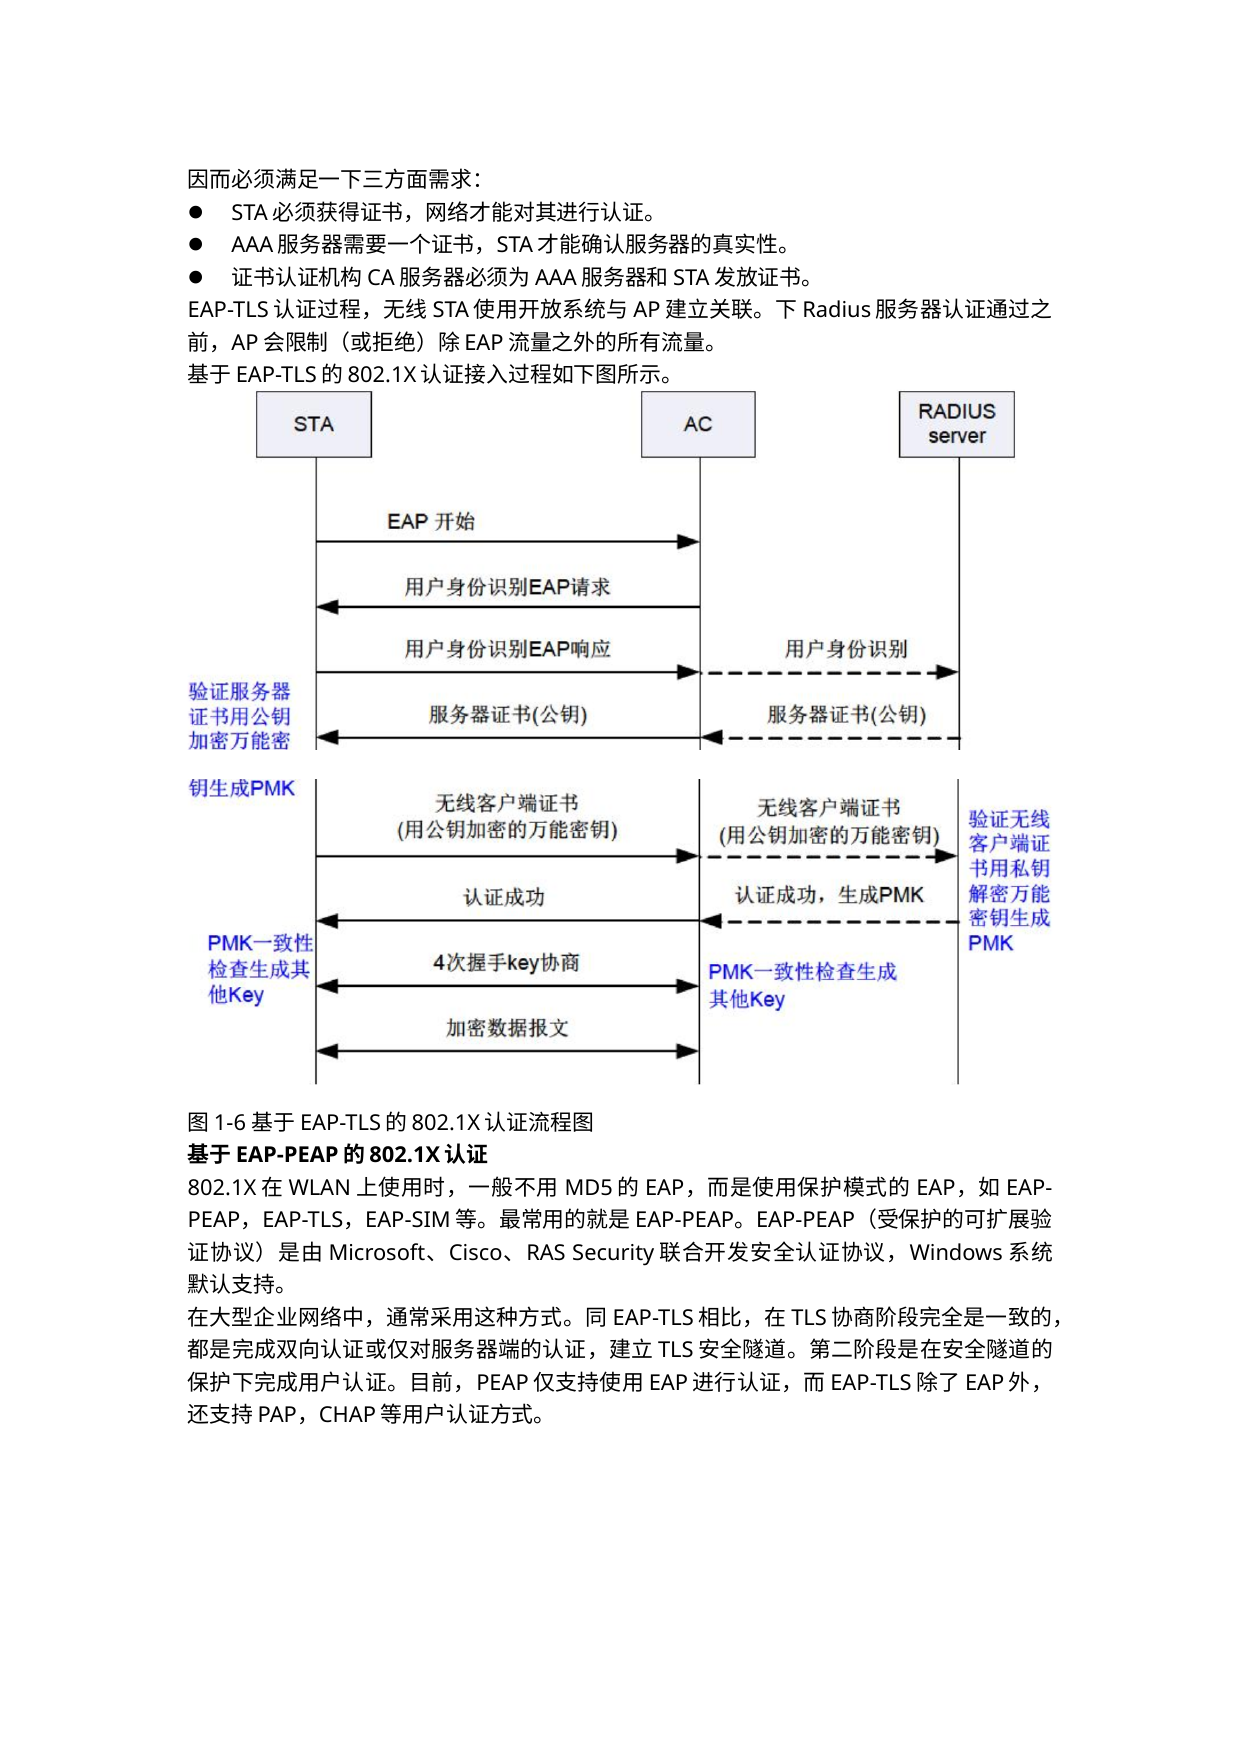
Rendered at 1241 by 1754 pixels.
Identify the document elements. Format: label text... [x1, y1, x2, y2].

list AAA服务器需要一个证书，STA才能确认服务器的真实性。 [187, 227, 1053, 259]
list STA必须获得证书，网络才能对其进行认证。 [187, 194, 1053, 227]
text 在大型企业网络中，通常采用这种方式。同EAP-TLS相比，在TLS协商阶段完全是一致的，都是完成双向认证或仅对服务器端的认证，建立TLS安全隧道。第二阶段是在安全隧道的保护下完成用户认证。目前，PEAP仅支持使用EAP进行认证，而EAP-TLS除了EAP外，还支持PAP，CHAP等用户认证方式。 [187, 1299, 1053, 1429]
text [187, 162, 1053, 194]
text 基于EAP-PEAP的802.1X认证 [187, 1137, 1053, 1169]
list 证书认证机构CA服务器必须为AAA服务器和STA发放证书。 [187, 259, 1053, 292]
text 图1-6 基于EAP-TLS的802.1X认证流程图 [187, 1104, 1053, 1137]
text 基于EAP-TLS的802.1X认证接入过程如下图所示。 [187, 357, 1053, 389]
text 802.1X在WLAN上使用时，一般不用MD5的EAP，而是使用保护模式的EAP，如EAP-PEAP，EAP-TLS，EAP-SIM等。最常用的就是EAP-PEAP。EAP-PEAP（受保护的可扩展验证协议）是由Microsoft、Cisco、RAS Security联合开发安全认证协议，Windows系统默认支持。 [187, 1169, 1053, 1299]
picture [187, 779, 1053, 1085]
picture [187, 389, 1053, 750]
text EAP-TLS认证过程，无线STA使用开放系统与AP建立关联。下Radius服务器认证通过之前，AP会限制（或拒绝）除EAP流量之外的所有流量。 [187, 292, 1053, 357]
